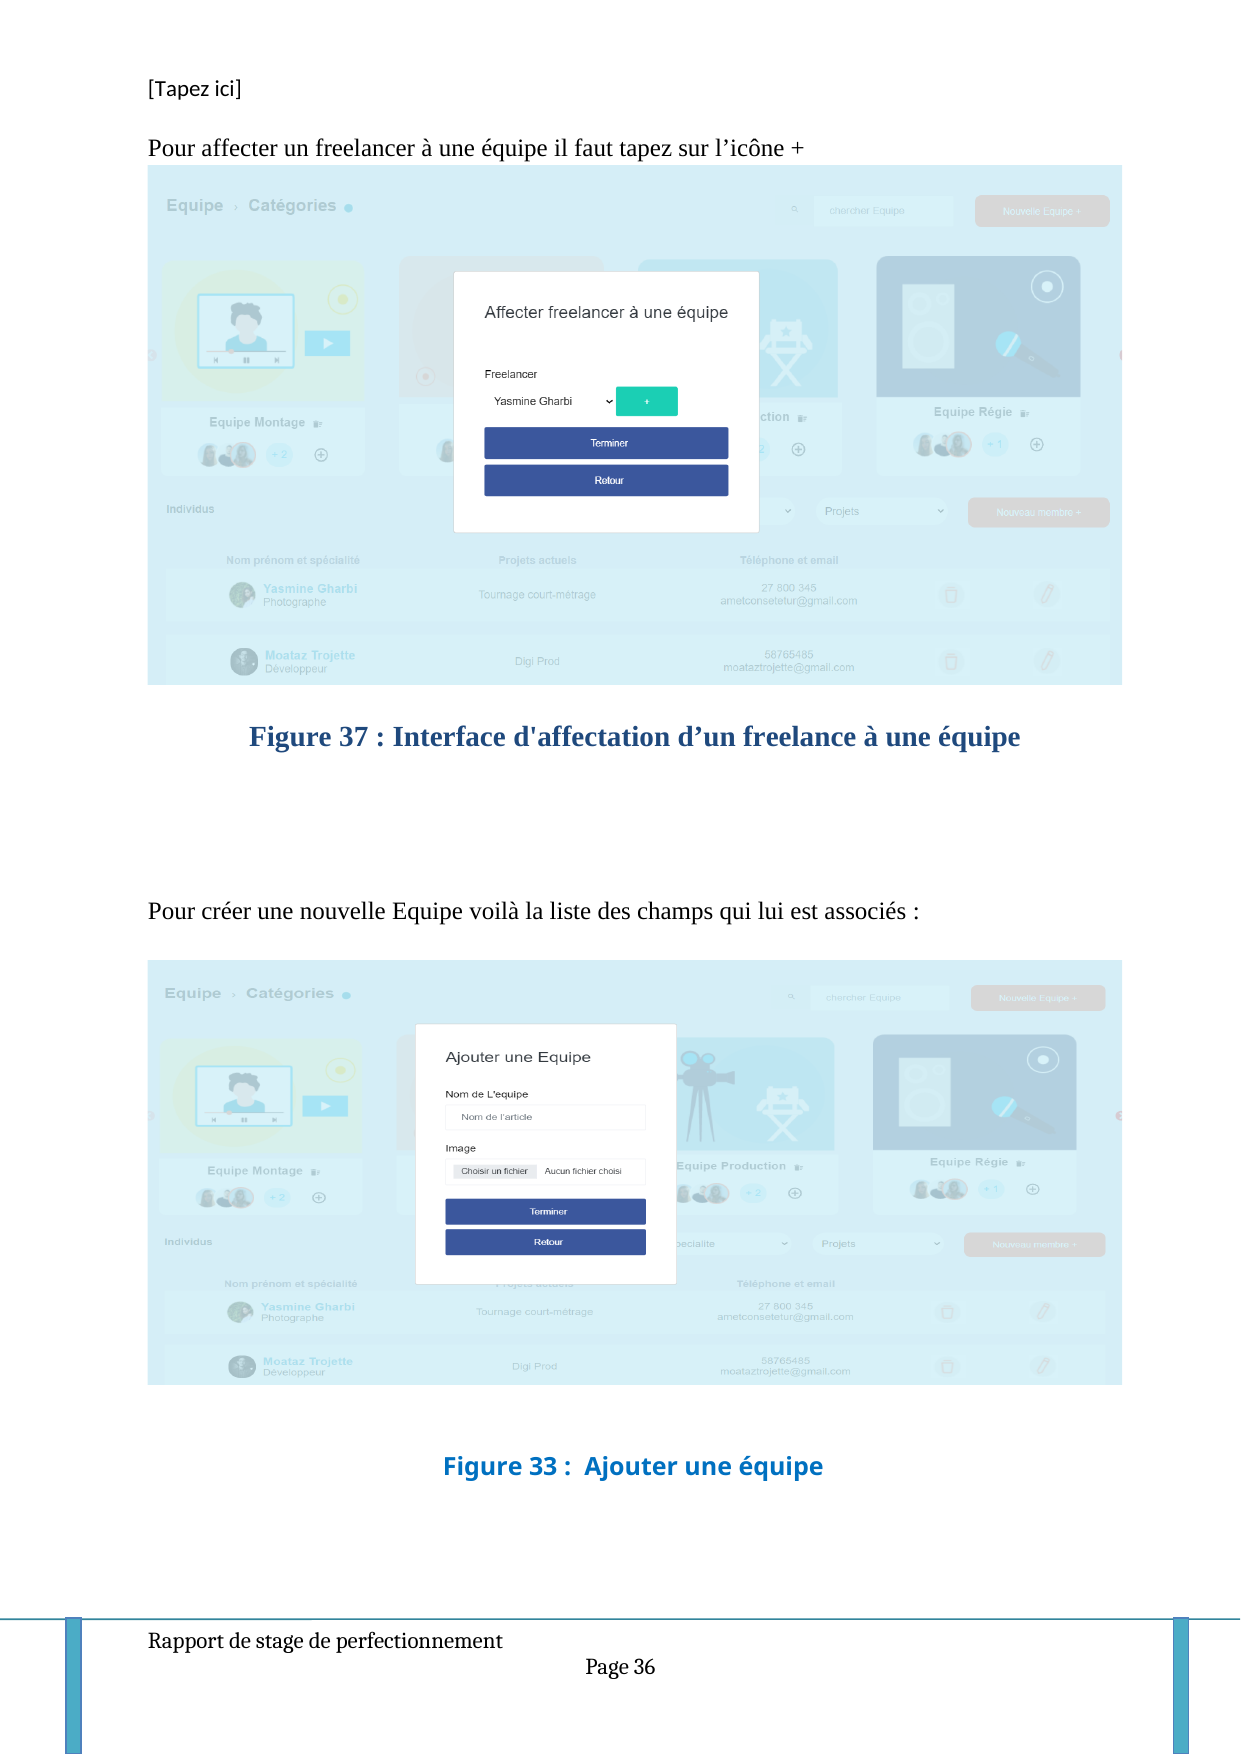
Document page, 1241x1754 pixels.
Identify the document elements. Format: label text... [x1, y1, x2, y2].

text Pour créer une nouvelle Equipe voilà la liste des champs qui lui est associés : [148, 896, 1122, 925]
text Pour affecter un freelancer à une équipe il faut tapez sur l’icône Bottom of Form+ [148, 130, 1122, 163]
picture [147, 163, 1123, 685]
subtitle Figure 33 : Ajouter une équipe [369, 1449, 1122, 1483]
picture [147, 960, 1123, 1385]
